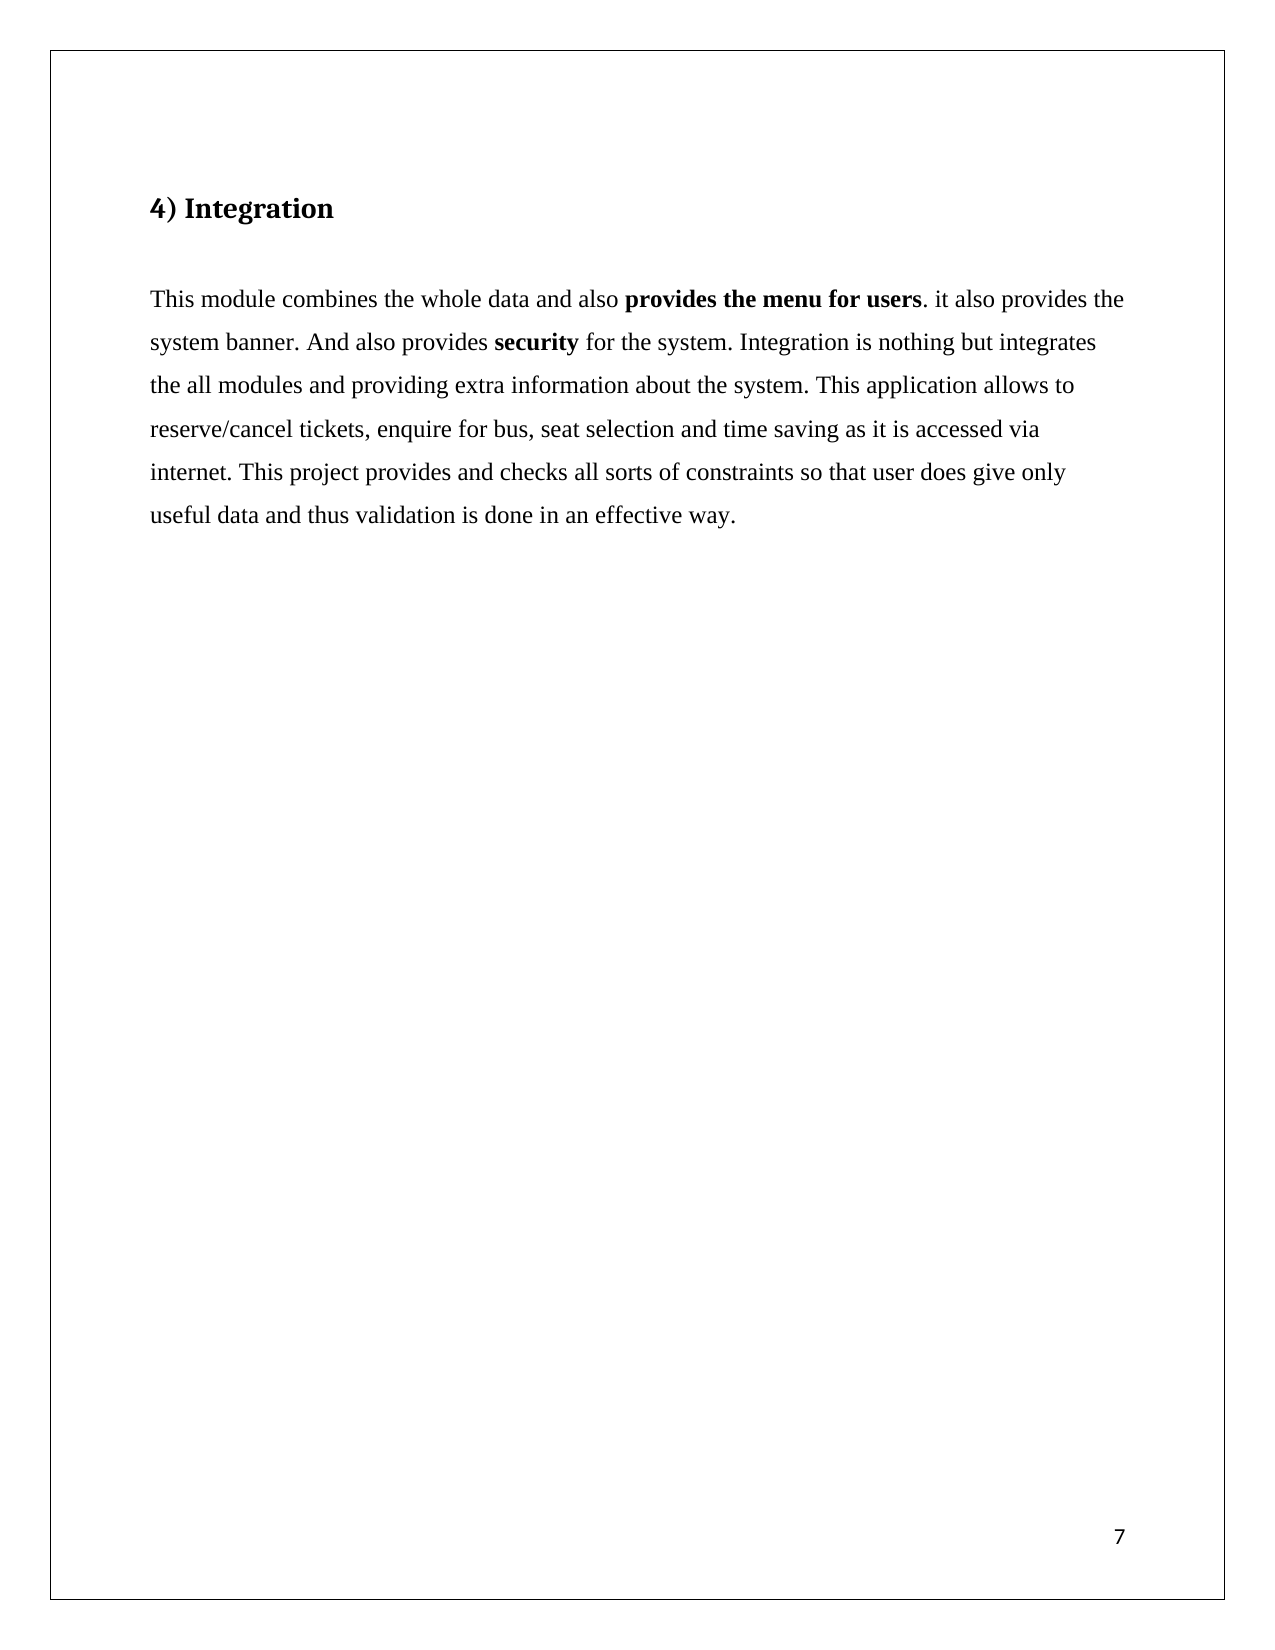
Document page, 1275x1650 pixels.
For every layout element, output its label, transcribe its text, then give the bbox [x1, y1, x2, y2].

text This module combines the whole data and also provides the menu for users. it also provides the [150, 284, 1125, 313]
text 4) Integration [150, 192, 1125, 226]
text useful data and thus validation is done in an effective way. [150, 500, 1125, 529]
text system banner. And also provides security for the system. Integration is nothing but integrates [150, 327, 1125, 356]
text internet. This project provides and checks all sorts of constraints so that user does give only [150, 457, 1125, 486]
text the all modules and providing extra information about the system. This application allows to [150, 371, 1125, 399]
text reserve/cancel tickets, enquire for bus, seat selection and time saving as it is accessed via [150, 414, 1125, 442]
